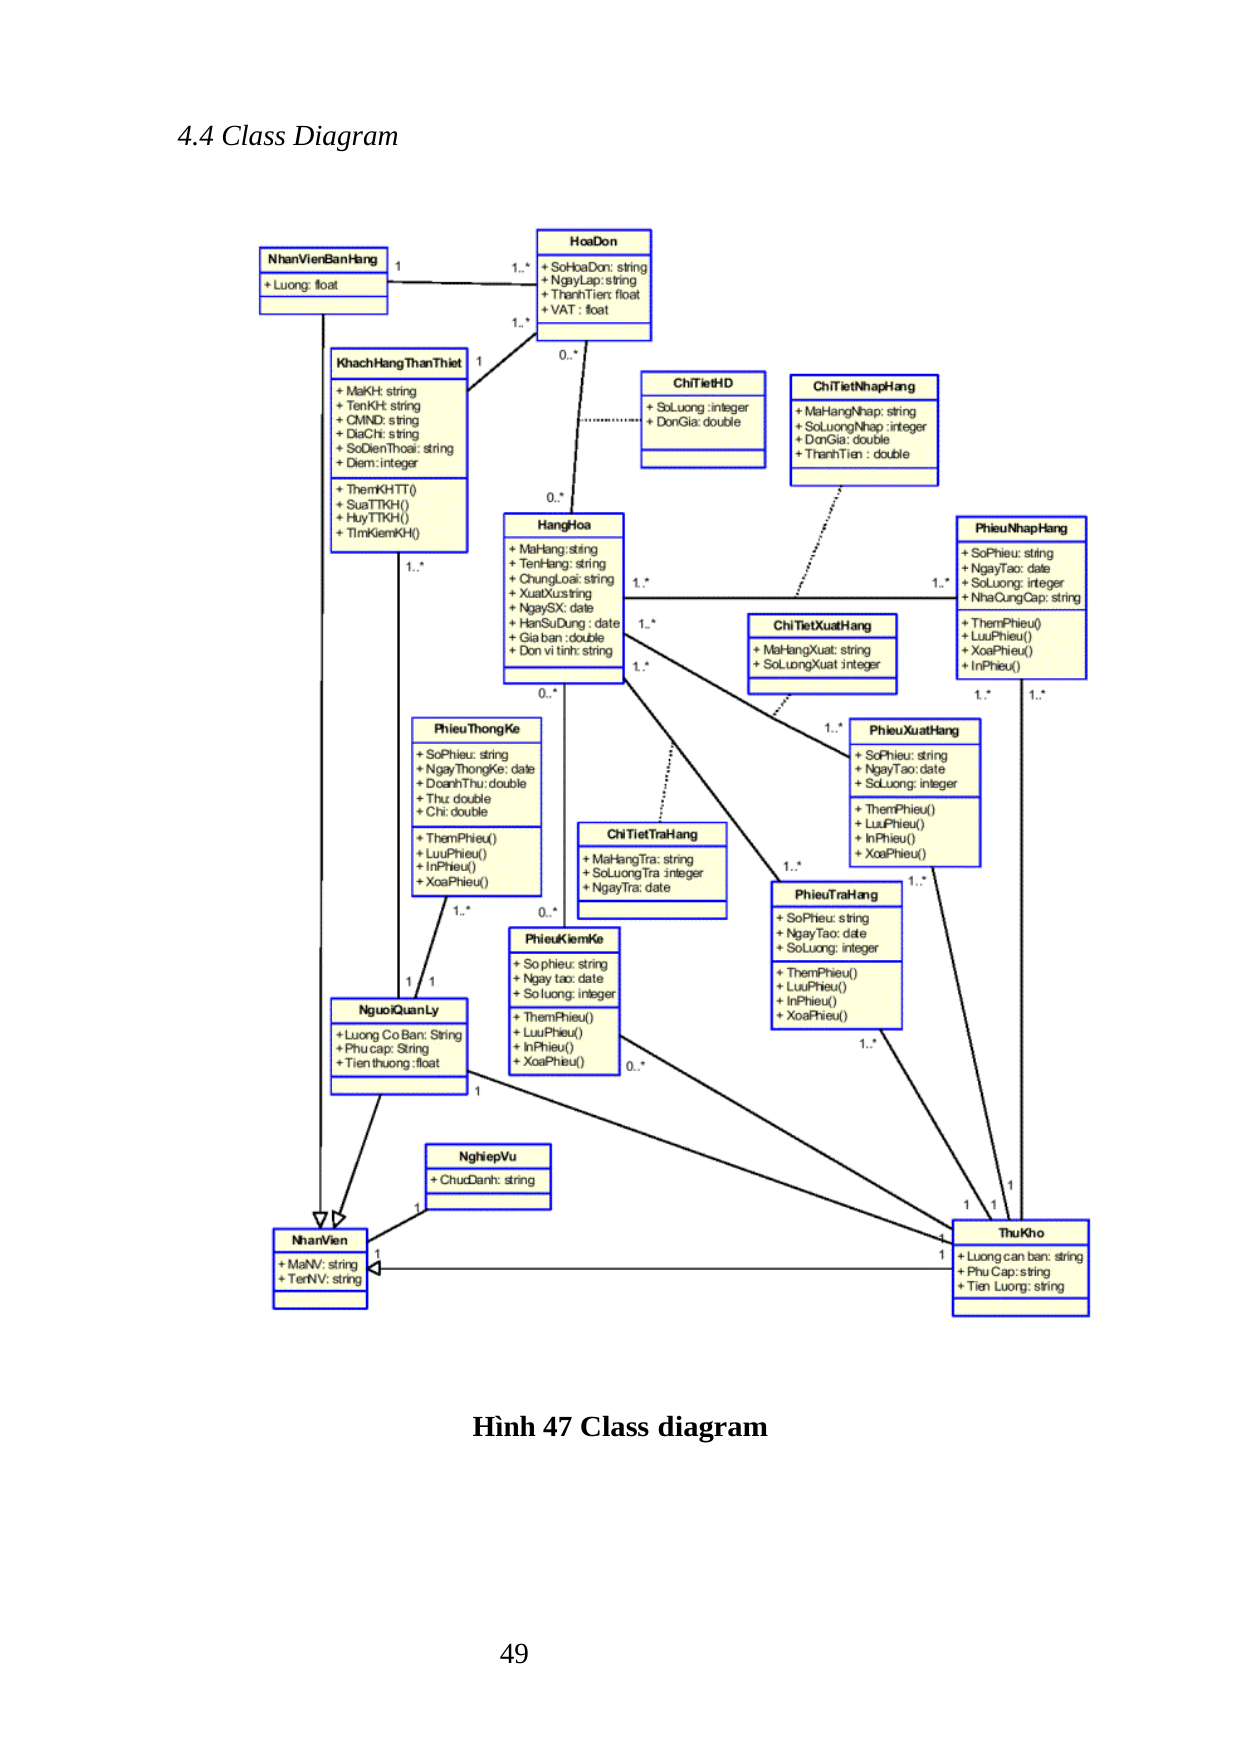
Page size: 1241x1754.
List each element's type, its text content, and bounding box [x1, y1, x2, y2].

subtitle 4.4 Class Diagram [177, 118, 1063, 152]
picture [251, 205, 1118, 1335]
text Hình 47 Class diagram [177, 1409, 1063, 1443]
